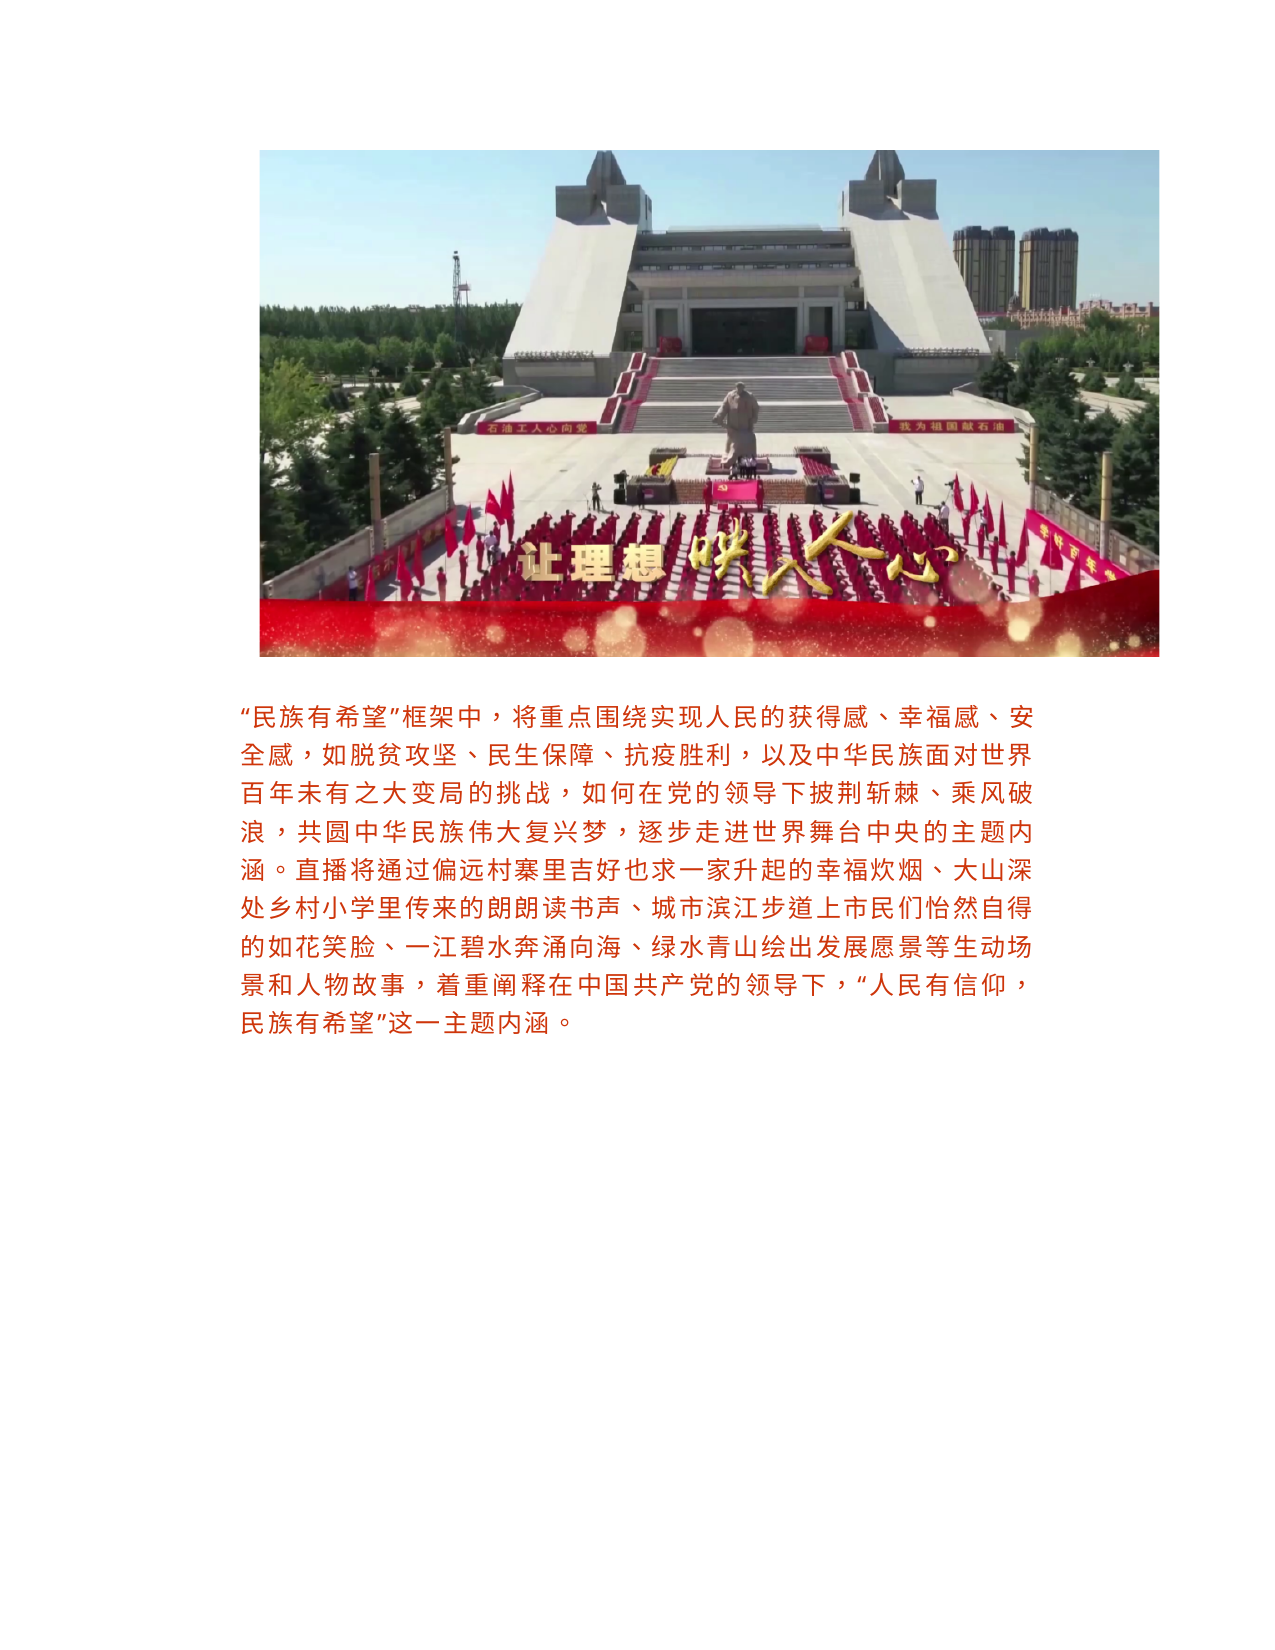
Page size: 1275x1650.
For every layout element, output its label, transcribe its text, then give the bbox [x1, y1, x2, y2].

picture [259, 150, 1160, 657]
text “民族有希望”框架中，将重点围绕实现人民的获得感、幸福感、安全感，如脱贫攻坚、民生保障、抗疫胜利，以及中华民族面对世界百年未有之大变局的挑战，如何在党的领导下披荆斩棘、乘风破浪，共圆中华民族伟大复兴梦，逐步走进世界舞台中央的主题内涵。直播将通过偏远村寨里吉好也求一家升起的幸福炊烟、大山深处乡村小学里传来的朗朗读书声、城市滨江步道上市民们怡然自得的如花笑脸、一江碧水奔涌向海、绿水青山绘出发展愿景等生动场景和人物故事，着重阐释在中国共产党的领导下，“人民有信仰，民族有希望”这一主题内涵。 [241, 695, 1034, 1040]
